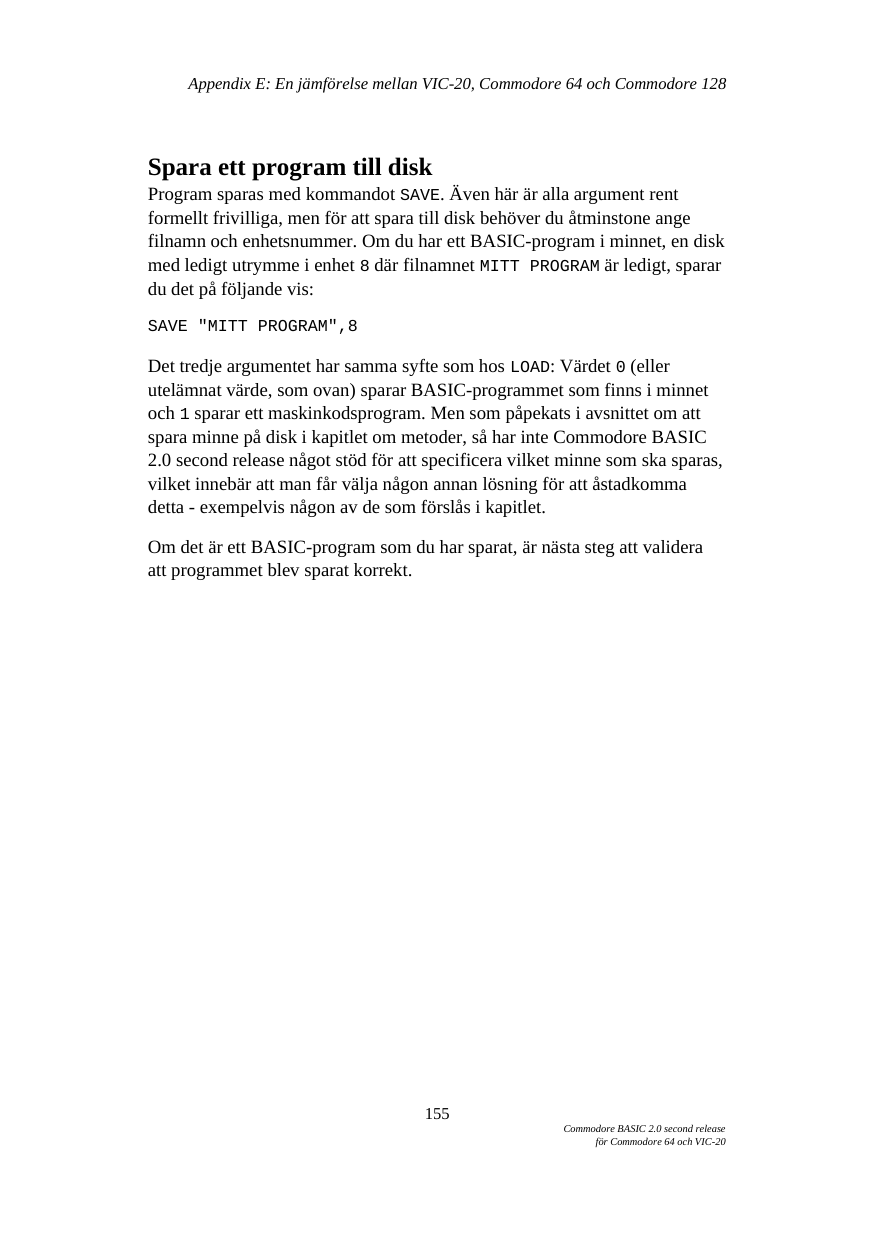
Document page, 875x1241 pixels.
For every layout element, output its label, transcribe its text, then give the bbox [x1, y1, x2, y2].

text SAVE "MITT PROGRAM",8 [148, 318, 726, 336]
text Program sparas med kommandot SAVE. Även här är alla argument rent formellt frivilliga, men för att spara till disk behöver du åtminstone ange filnamn och enhetsnummer. Om du har ett BASIC-program i minnet, en disk med ledigt utrymme i enhet 8 där filnamnet MITT PROGRAM är ledigt, sparar du det på följande vis: [148, 183, 726, 299]
text Det tredje argumentet har samma syfte som hos LOAD: Värdet 0 (eller utelämnat värde, som ovan) sparar BASIC-programmet som finns i minnet och 1 sparar ett maskinkodsprogram. Men som påpekats i avsnittet om att spara minne på disk i kapitlet om metoder, så har inte Commodore BASIC 2.0 second release något stöd för att specificera vilket minne som ska sparas, vilket innebär att man får välja någon annan lösning för att åstadkomma detta - exempelvis någon av de som förslås i kapitlet. [148, 354, 726, 517]
subtitle Spara ett program till disk [148, 152, 726, 181]
text Om det är ett BASIC-program som du har sparat, är nästa steg att validera att programmet blev sparat korrekt. [148, 536, 726, 581]
